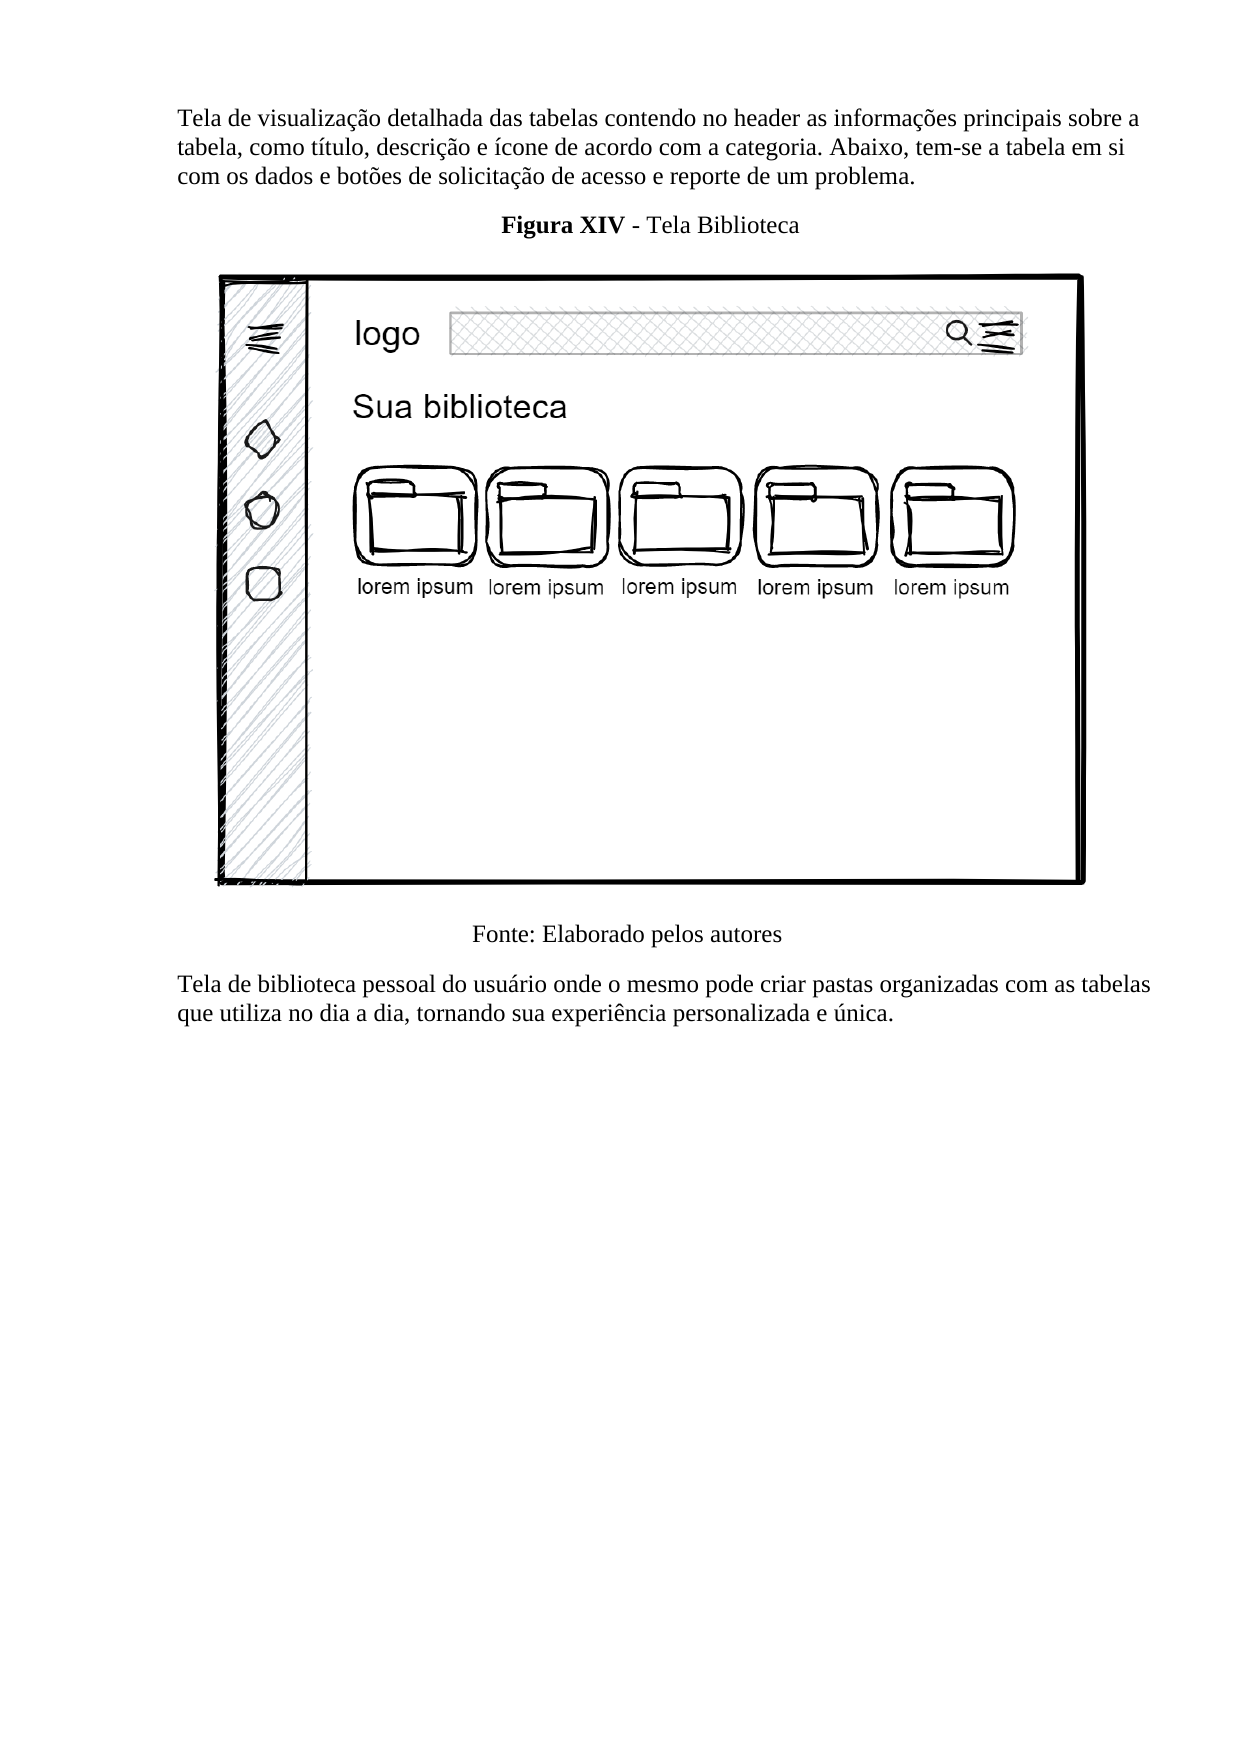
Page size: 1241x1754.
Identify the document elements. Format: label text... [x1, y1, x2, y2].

text Figura XIV - Tela Biblioteca [135, 210, 1165, 239]
picture [202, 260, 1105, 899]
text Tela de visualização detalhada das tabelas contendo no header as informações principais sobre a tabela, como título, descrição e ícone de acordo com a categoria. Abaixo, tem-se a tabela em si com os dados e botões de solicitação de acesso e reporte de um problema. [177, 103, 1165, 189]
text Fonte: Elaborado pelos autores [88, 919, 1165, 948]
text Tela de biblioteca pessoal do usuário onde o mesmo pode criar pastas organizadas com as tabelas que utiliza no dia a dia, tornando sua experiência personalizada e única. [177, 969, 1165, 1026]
